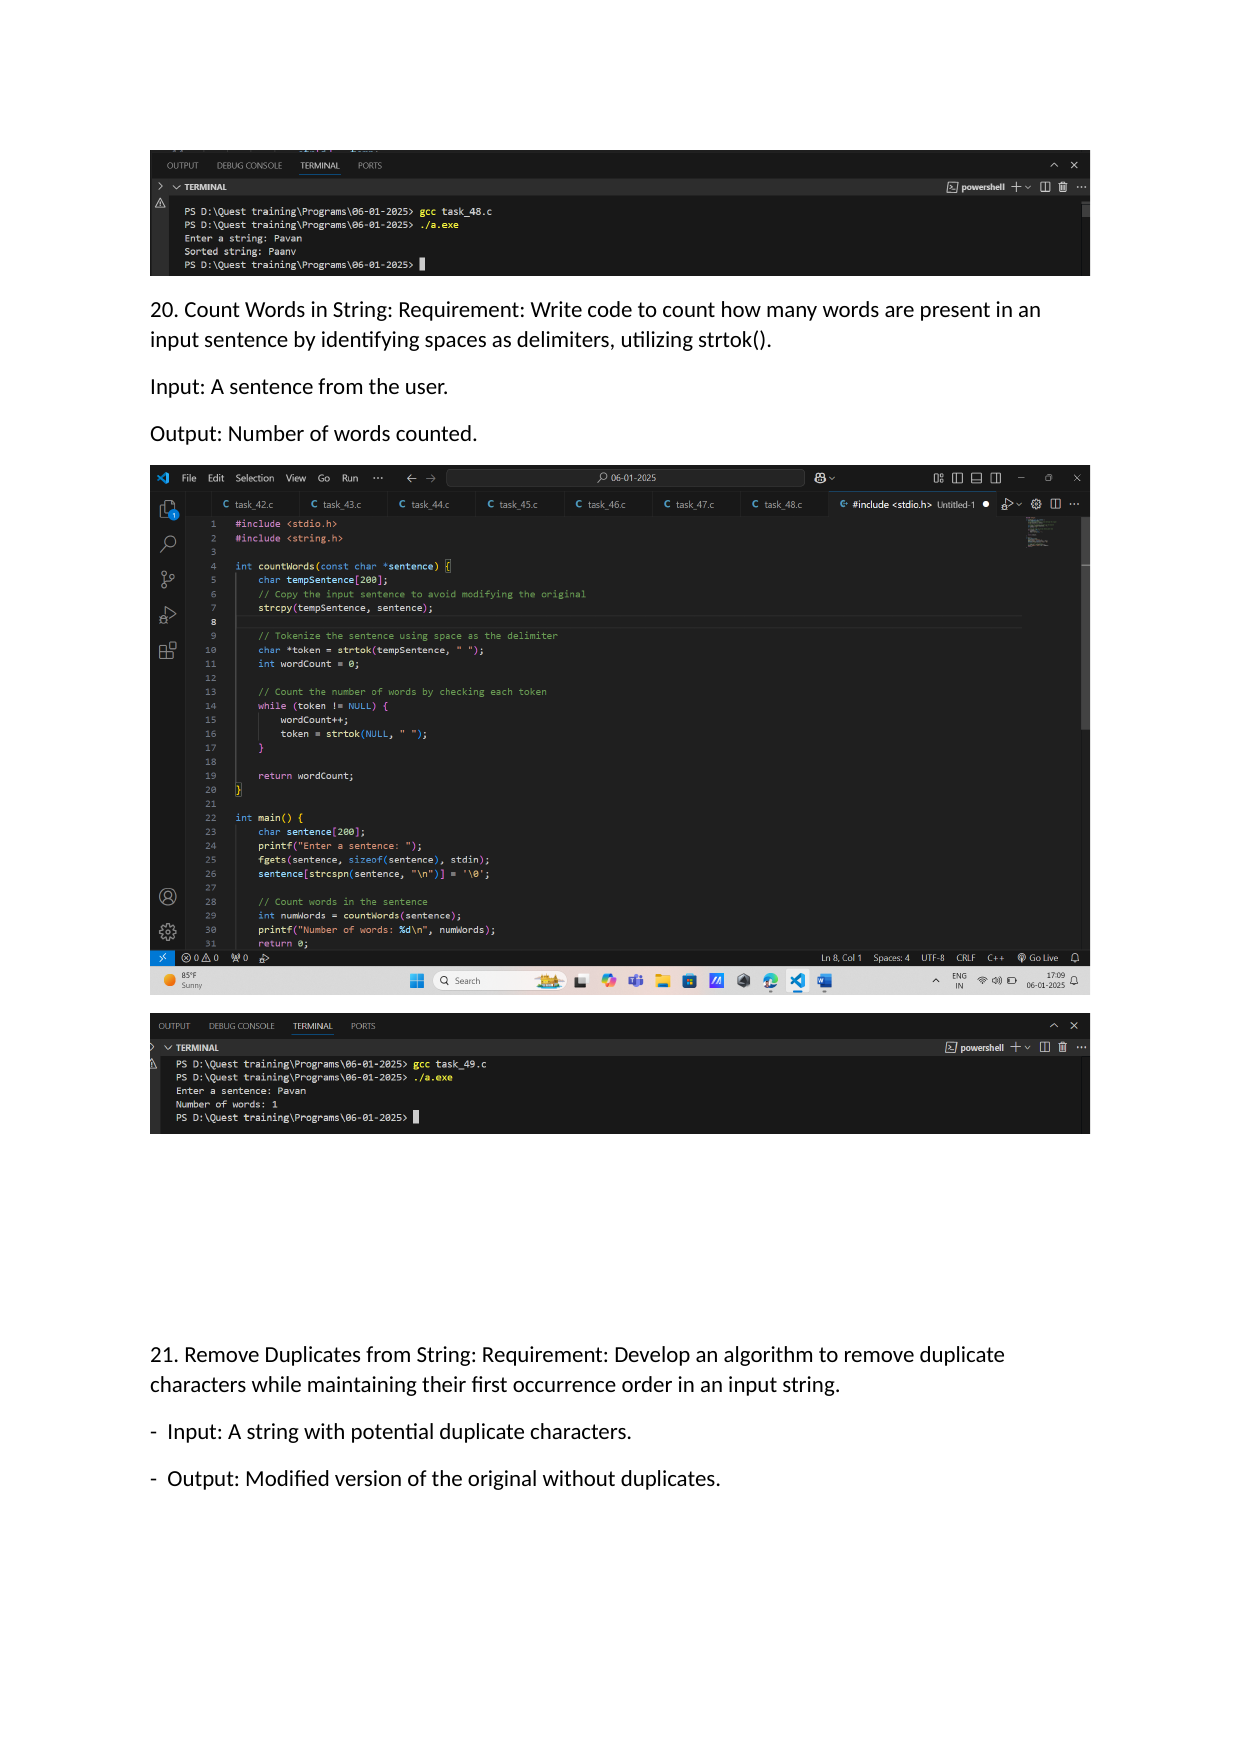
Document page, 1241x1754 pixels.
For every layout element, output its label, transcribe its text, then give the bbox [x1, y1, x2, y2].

text 20. Count Words in String: Requirement: Write code to count how many words are present in an input sentence by identifying spaces as delimiters, utilizing strtok(). [150, 295, 1090, 353]
text Input: A sentence from the user. [150, 372, 1090, 400]
text - Output: Modified version of the original without duplicates. [150, 1464, 1090, 1492]
picture [150, 1013, 1091, 1134]
text 21. Remove Duplicates from String: Requirement: Develop an algorithm to remove duplicate characters while maintaining their first occurrence order in an input string. [150, 1340, 1090, 1398]
picture [150, 150, 1091, 276]
picture [150, 465, 1091, 995]
text - Input: A string with potential duplicate characters. [150, 1417, 1090, 1445]
text Output: Number of words counted. [150, 419, 1090, 447]
